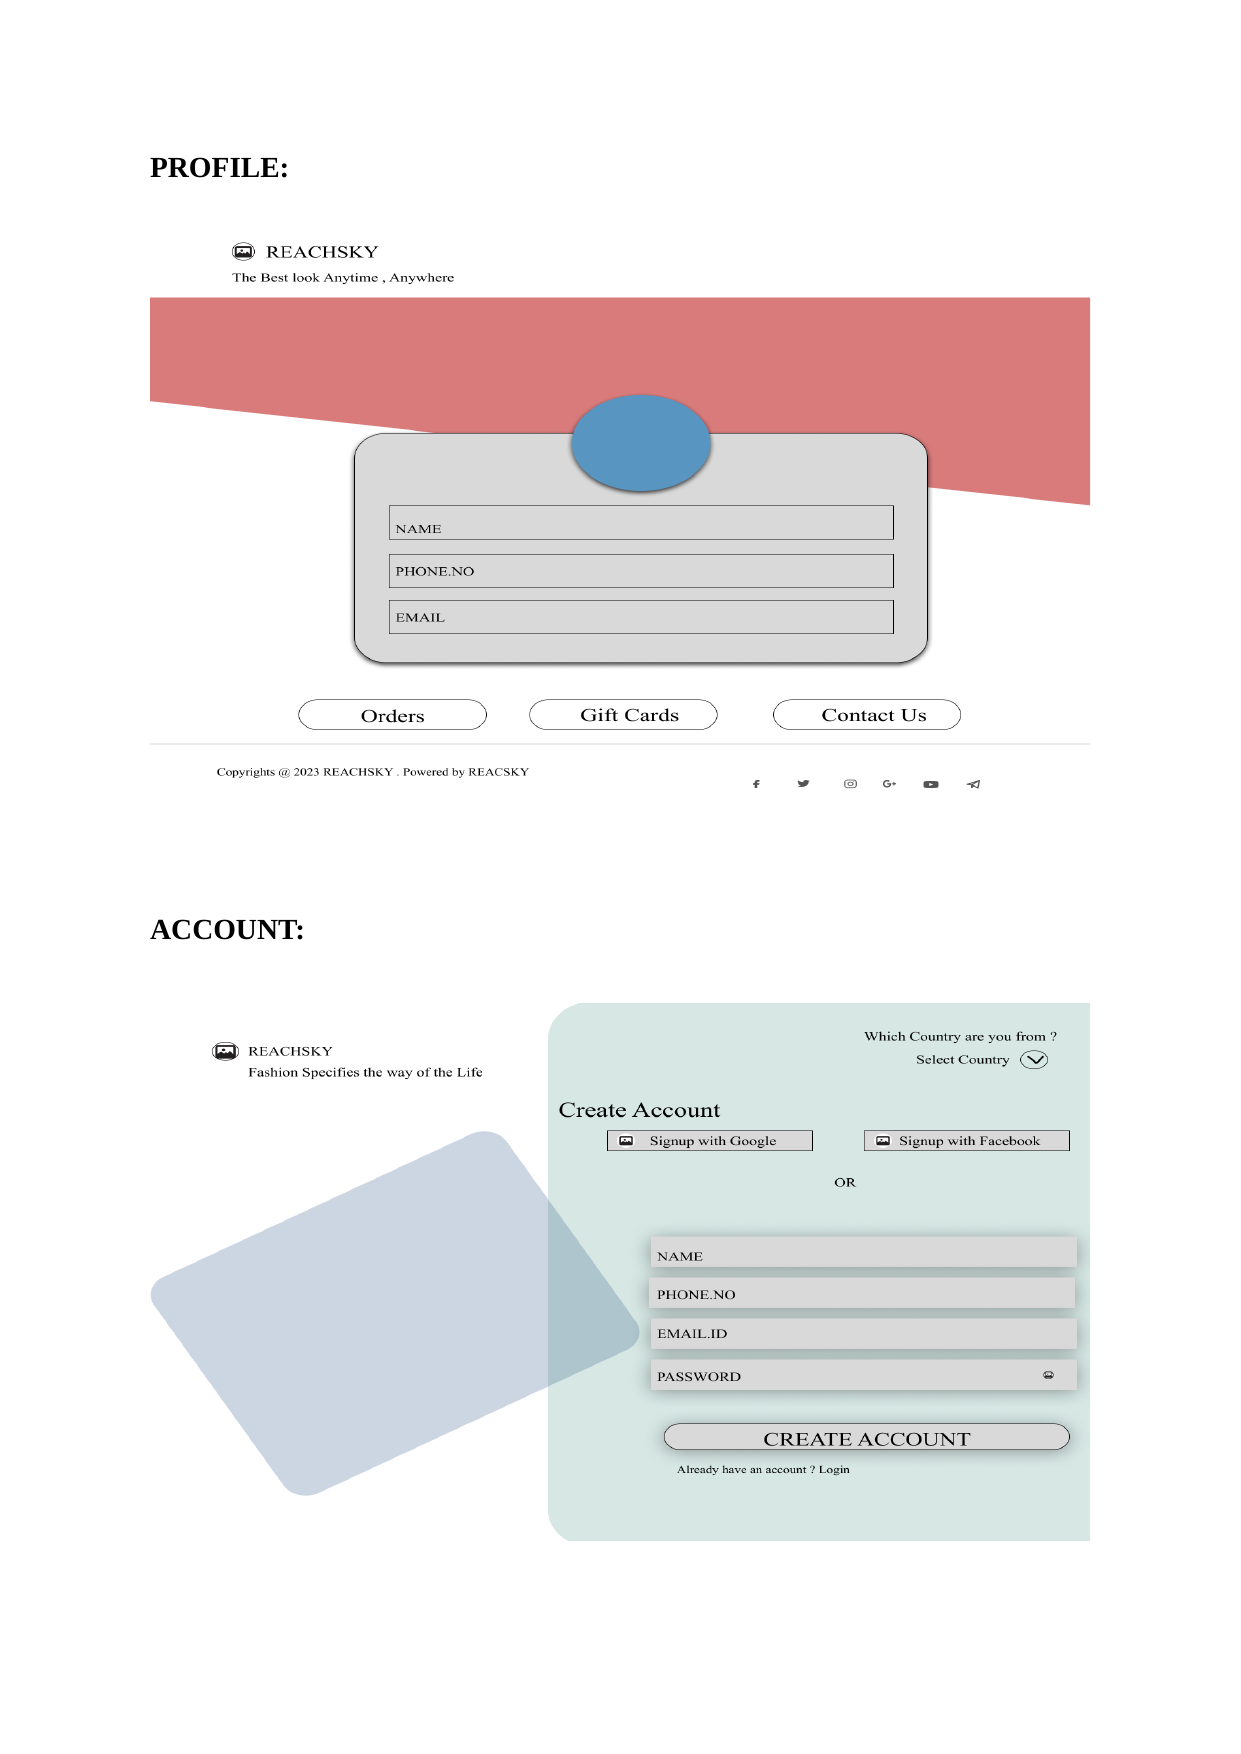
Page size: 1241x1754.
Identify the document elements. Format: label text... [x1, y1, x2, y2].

picture [150, 202, 1091, 841]
picture [150, 1003, 1091, 1541]
text ACCOUNT: [150, 912, 1090, 946]
text PROFILE: [150, 150, 1090, 183]
